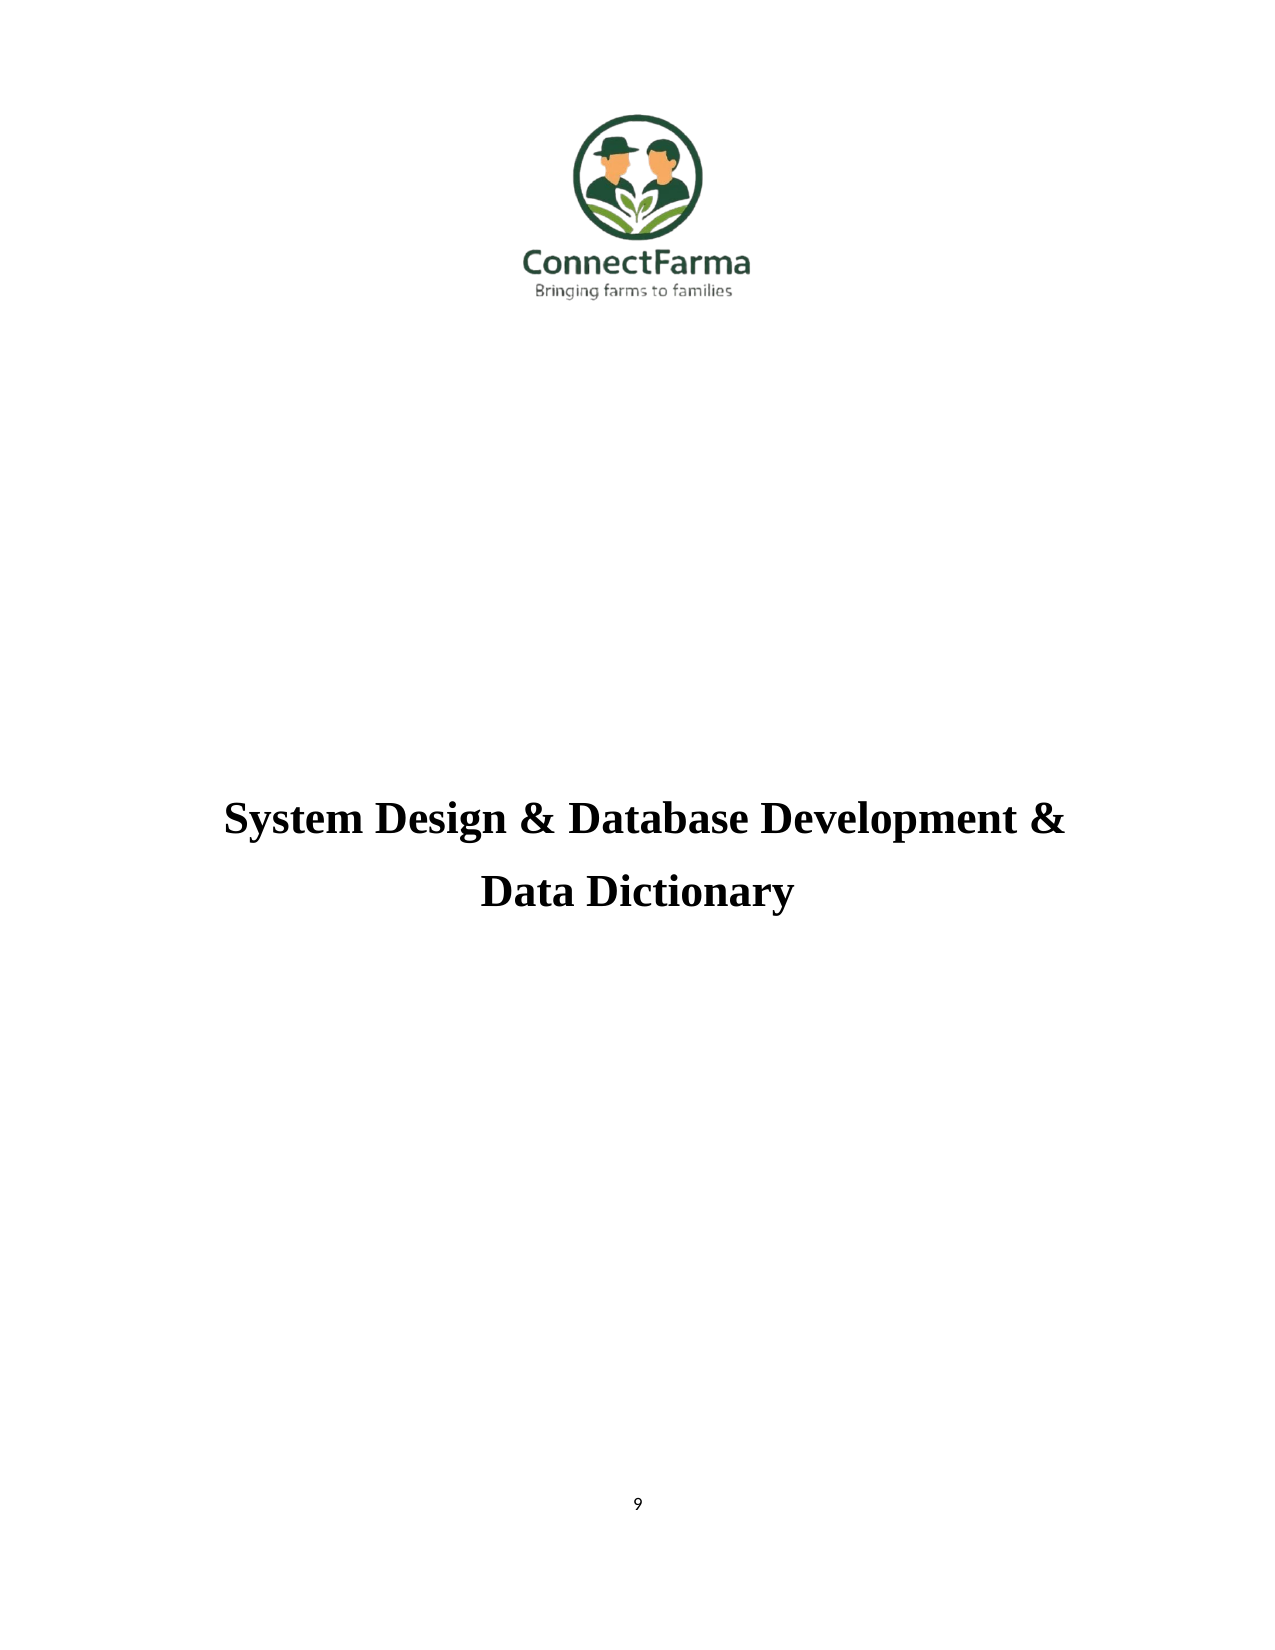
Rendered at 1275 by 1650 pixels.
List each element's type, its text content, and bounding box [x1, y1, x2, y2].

text Data Dictionary [150, 864, 1125, 917]
text System Design & Database Development & [150, 791, 1125, 843]
picture [495, 75, 780, 351]
